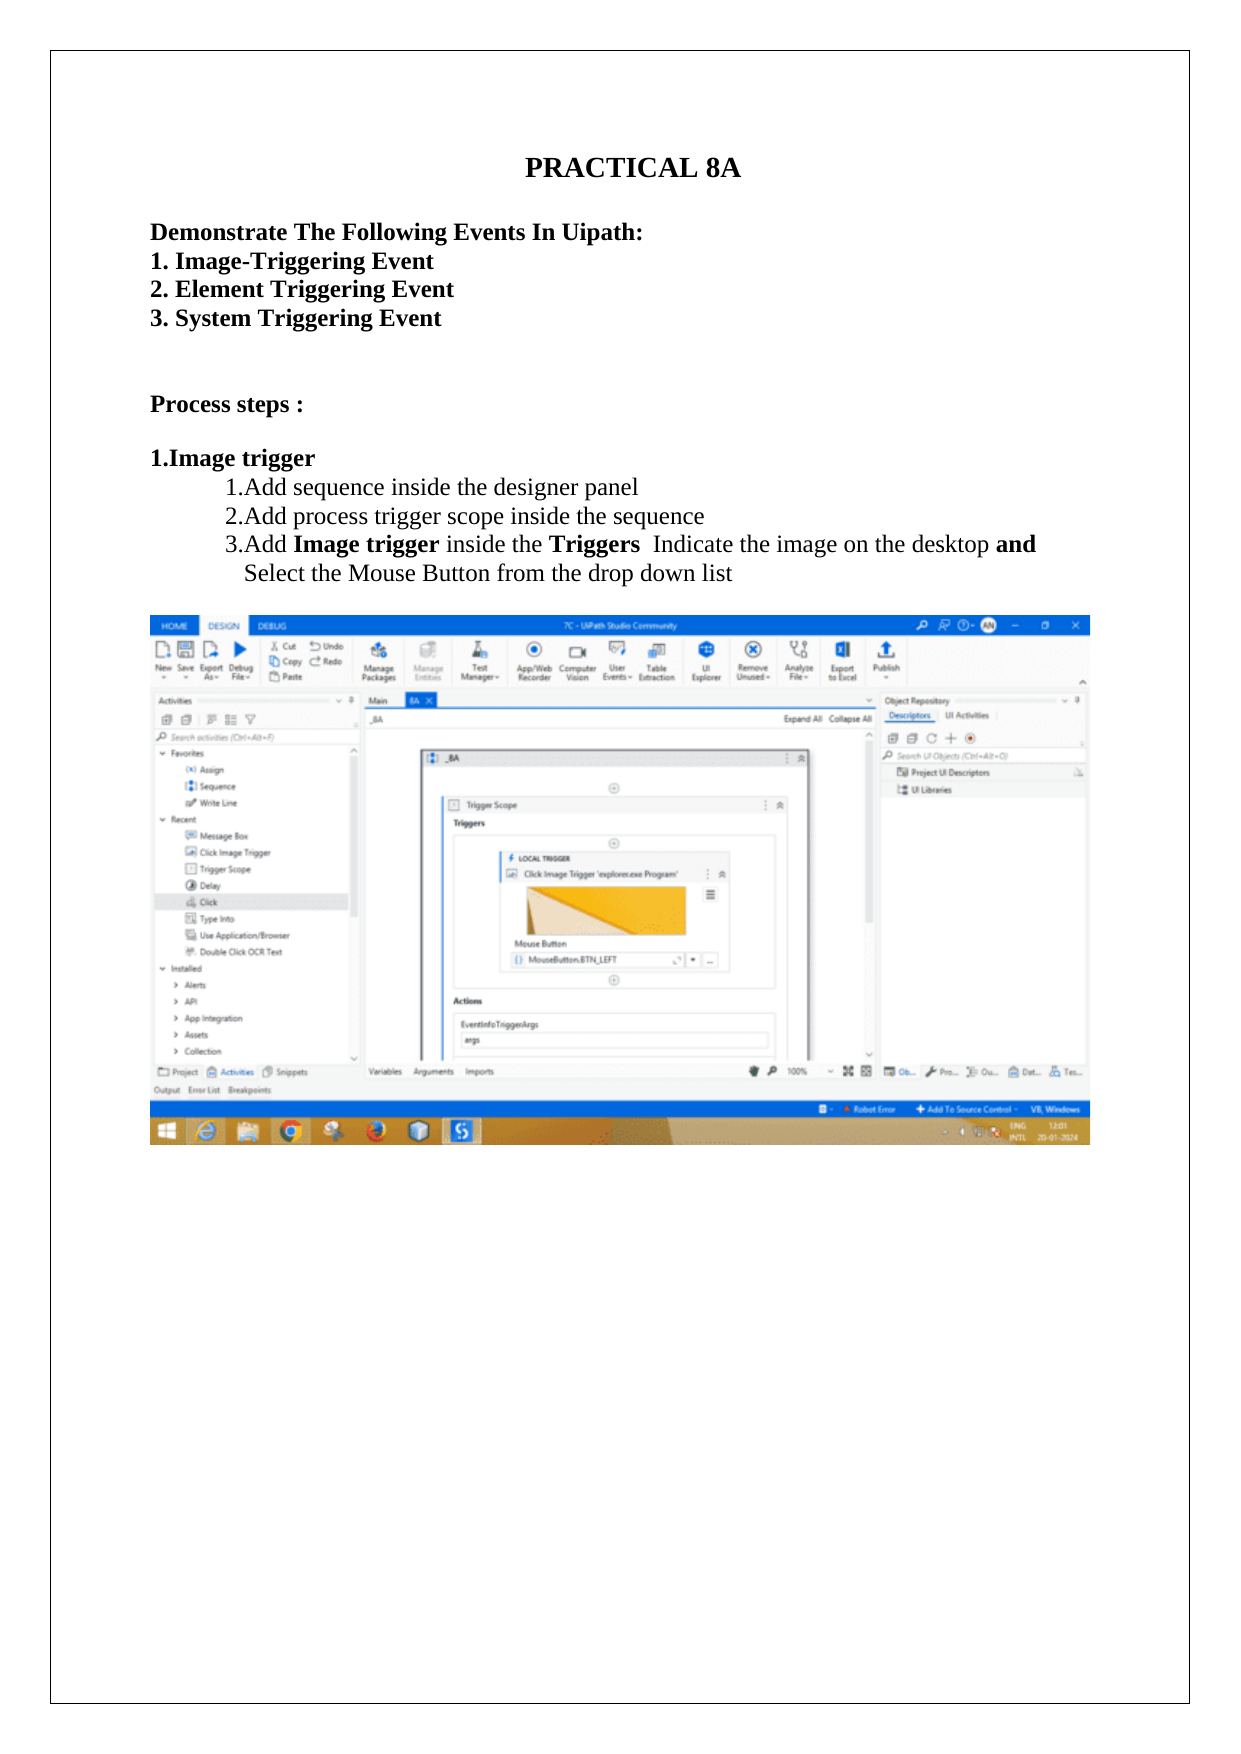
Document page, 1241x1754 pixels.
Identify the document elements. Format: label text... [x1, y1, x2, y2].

text 1.Image trigger [150, 443, 1090, 472]
text 1. Image-Triggering Event [150, 246, 1090, 274]
list 3.Add Image trigger inside the Triggers Indicate the image on the desktop and [225, 529, 1090, 558]
text 2. Element Triggering Event [150, 274, 1090, 303]
text PRACTICAL 8A [450, 150, 1090, 183]
list 2.Add process trigger scope inside the sequence [225, 501, 1090, 529]
text Process steps : [150, 332, 1090, 418]
picture [150, 615, 1091, 1145]
list Select the Mouse Button from the drop down list [225, 558, 1090, 587]
text Demonstrate The Following Events In Uipath: [150, 217, 1090, 246]
list 1.Add sequence inside the designer panel [225, 472, 1090, 501]
text 3. System Triggering Event [150, 303, 1090, 332]
